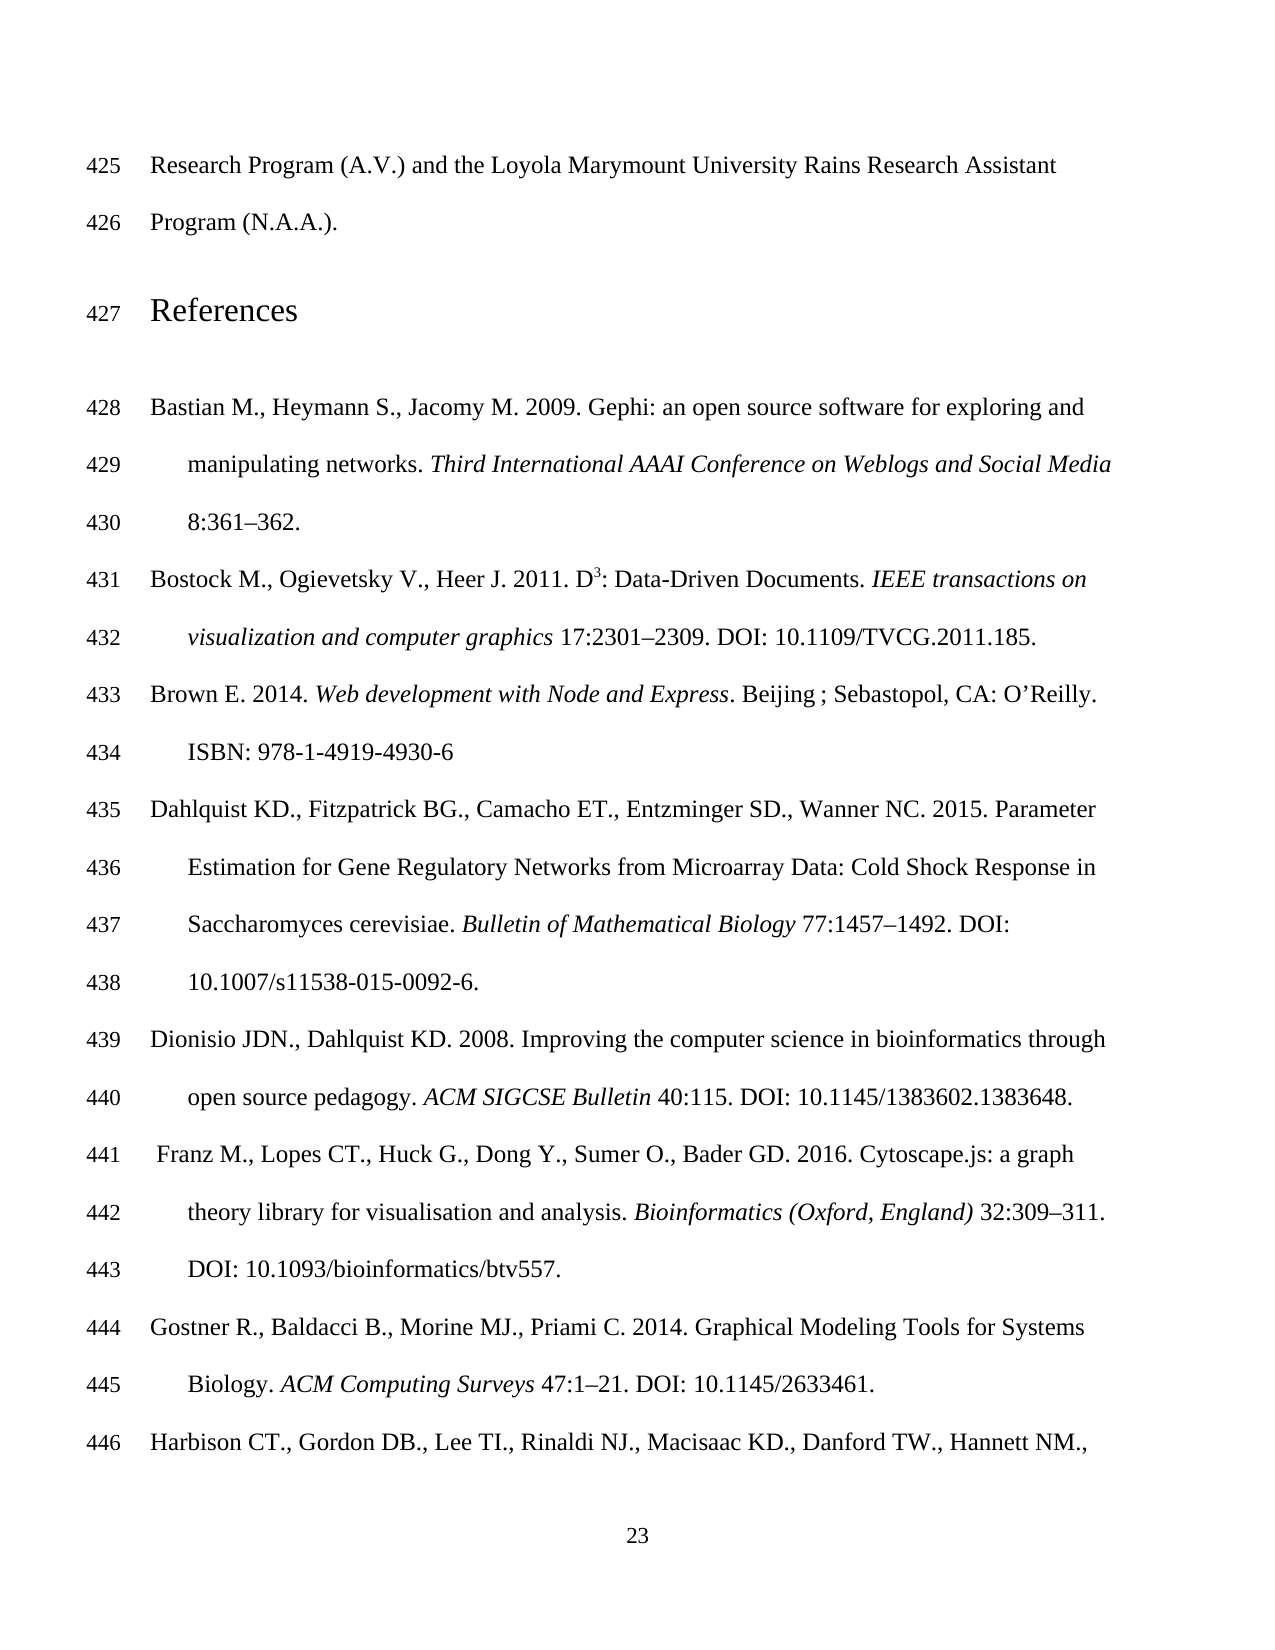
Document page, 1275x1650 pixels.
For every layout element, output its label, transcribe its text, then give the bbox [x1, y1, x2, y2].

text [150, 1427, 1125, 1455]
subtitle References [150, 290, 1125, 328]
text Dahlquist KD., Fitzpatrick BG., Camacho ET., Entzminger SD., Wanner NC. 2015. Parameter Estimation for Gene Regulatory Networks from Microarray Data: Cold Shock Response in Saccharomyces cerevisiae. Bulletin of Mathematical Biology 77:1457–1492. DOI: 10.1007/s11538-015-0092-6. [150, 794, 1125, 995]
text Brown E. 2014. Web development with Node and Express. Beijing ; Sebastopol, CA: O’Reilly. ISBN: 978-1-4919-4930-6 [150, 679, 1125, 765]
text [150, 150, 1125, 236]
text Franz M., Lopes CT., Huck G., Dong Y., Sumer O., Bader GD. 2016. Cytoscape.js: a graph theory library for visualisation and analysis. Bioinformatics (Oxford, England) 32:309–311. DOI: 10.1093/bioinformatics/btv557. [156, 1139, 1125, 1283]
text Dionisio JDN., Dahlquist KD. 2008. Improving the computer science in bioinformatics through open source pedagogy. ACM SIGCSE Bulletin 40:115. DOI: 10.1145/1383602.1383648. [150, 1024, 1125, 1110]
text Bastian M., Heymann S., Jacomy M. 2009. Gephi: an open source software for exploring and manipulating networks. Third International AAAI Conference on Weblogs and Social Media 8:361–362. [150, 392, 1125, 535]
text Gostner R., Baldacci B., Morine MJ., Priami C. 2014. Graphical Modeling Tools for Systems Biology. ACM Computing Surveys 47:1–21. DOI: 10.1145/2633461. [150, 1312, 1125, 1398]
text Bostock M., Ogievetsky V., Heer J. 2011. D3: Data-Driven Documents. IEEE transactions on visualization and computer graphics 17:2301–2309. DOI: 10.1109/TVCG.2011.185. [150, 564, 1125, 650]
